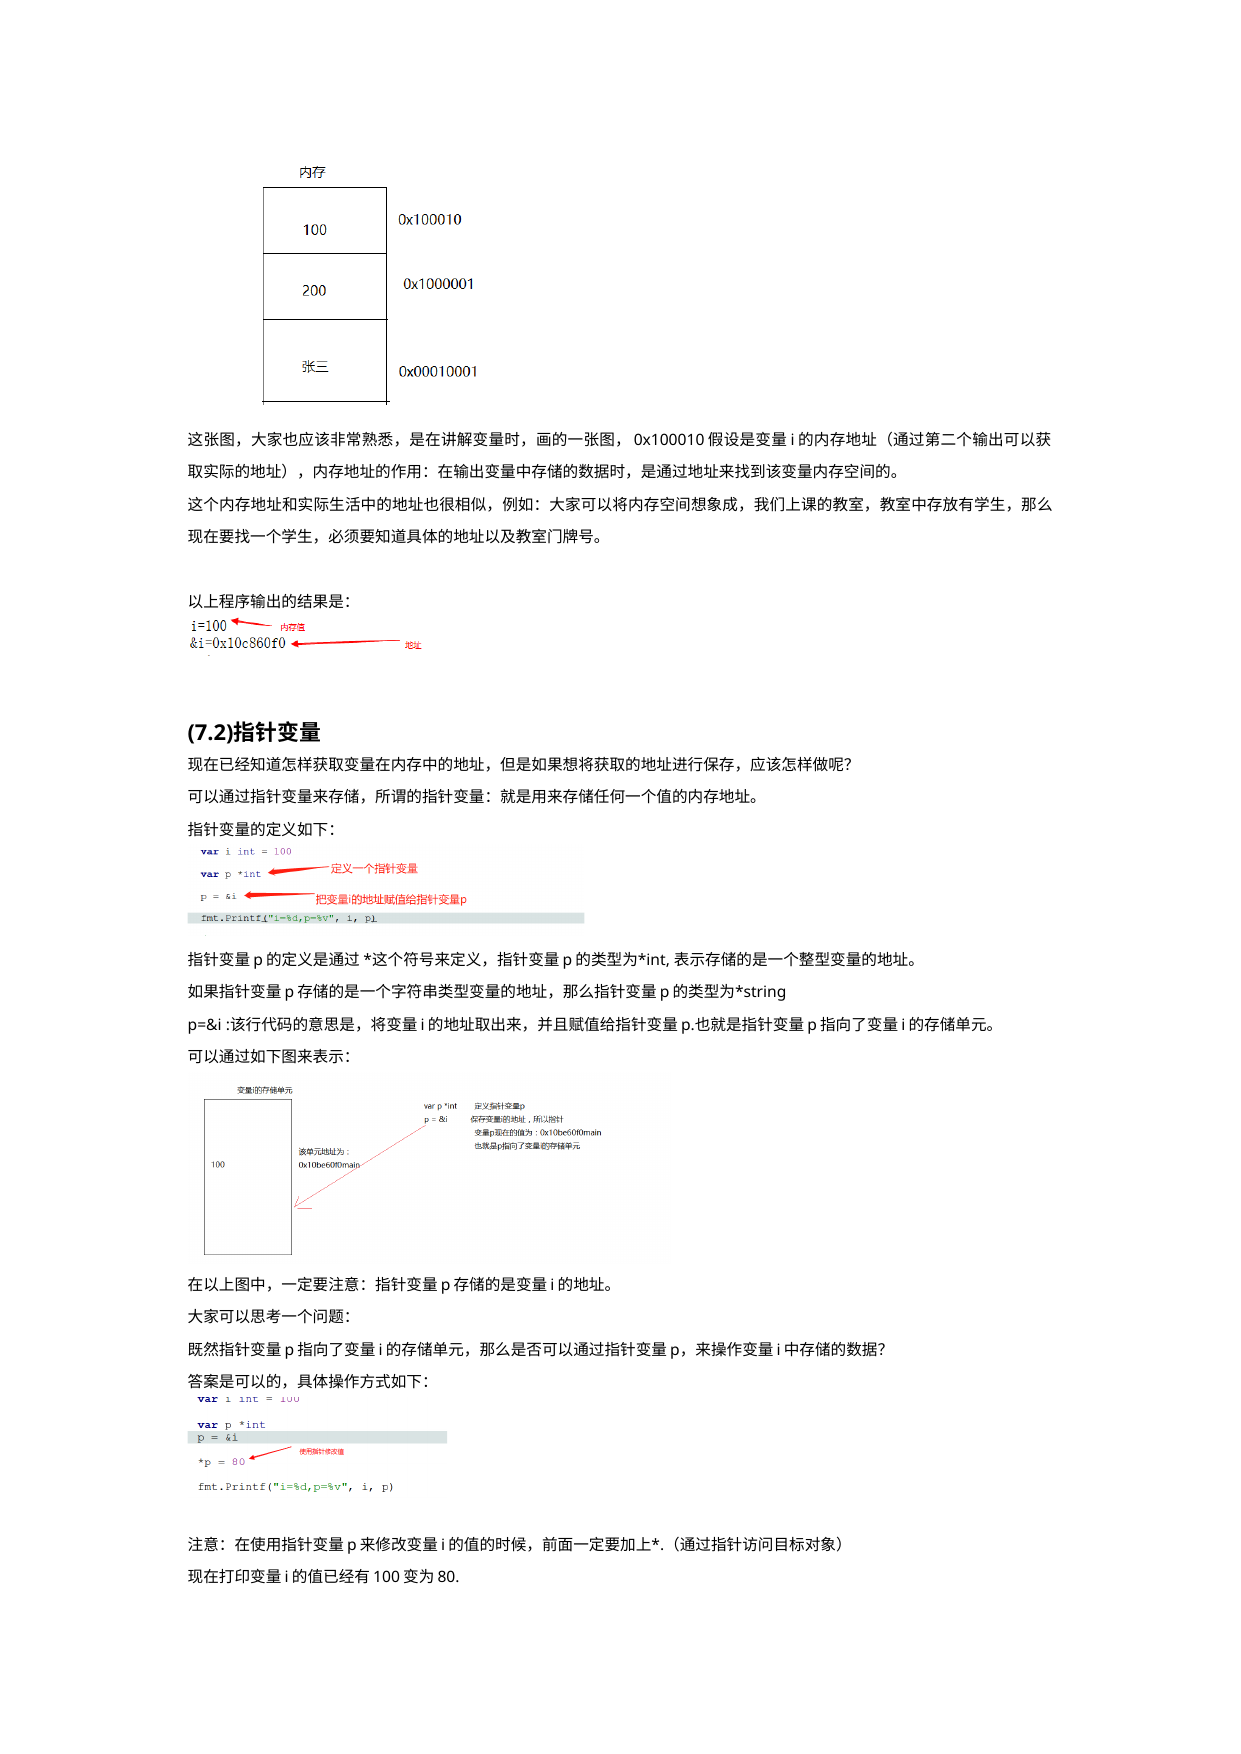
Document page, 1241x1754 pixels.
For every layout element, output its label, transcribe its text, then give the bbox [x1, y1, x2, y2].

text 这个内存地址和实际生活中的地址也很相似，例如：大家可以将内存空间想象成，我们上课的教室，教室中存放有学生，那么现在要找一个学生，必须要知道具体的地址以及教室门牌号。 [187, 487, 1053, 552]
text 可以通过如下图来表示： [187, 1039, 1053, 1072]
text (7.2)指针变量 [187, 714, 1053, 747]
text 答案是可以的，具体操作方式如下： [187, 1364, 1053, 1397]
picture [187, 162, 527, 405]
text 大家可以思考一个问题： [187, 1299, 1053, 1332]
text 在以上图中，一定要注意：指针变量p存储的是变量i的地址。 [187, 1267, 1053, 1299]
text 如果指针变量p存储的是一个字符串类型变量的地址，那么指针变量p的类型为*string [187, 974, 1053, 1007]
picture [187, 844, 585, 936]
text 以上程序输出的结果是： [187, 584, 1053, 617]
text p=&i :该行代码的意思是，将变量i的地址取出来，并且赋值给指针变量p.也就是指针变量p指向了变量i的存储单元。 [187, 1007, 1053, 1039]
picture [187, 1072, 671, 1264]
text 注意：在使用指针变量p来修改变量i的值的时候，前面一定要加上*.（通过指针访问目标对象） [187, 1527, 1053, 1559]
text 指针变量p的定义是通过 *这个符号来定义，指针变量p的类型为*int, 表示存储的是一个整型变量的地址。 [187, 942, 1053, 974]
text 这张图，大家也应该非常熟悉，是在讲解变量时，画的一张图，0x100010假设是变量i的内存地址（通过第二个输出可以获取实际的地址），内存地址的作用：在输出变量中存储的数据时，是通过地址来找到该变量内存空间的。 [187, 422, 1053, 487]
picture [187, 1397, 448, 1498]
text 现在打印变量i的值已经有100变为80. [187, 1559, 1053, 1592]
text 可以通过指针变量来存储，所谓的指针变量：就是用来存储任何一个值的内存地址。 [187, 779, 1053, 812]
text 既然指针变量p指向了变量i的存储单元，那么是否可以通过指针变量p，来操作变量i中存储的数据？ [187, 1332, 1053, 1364]
picture [187, 617, 592, 656]
text 现在已经知道怎样获取变量在内存中的地址，但是如果想将获取的地址进行保存，应该怎样做呢？ [187, 747, 1053, 779]
text 指针变量的定义如下： [187, 812, 1053, 844]
